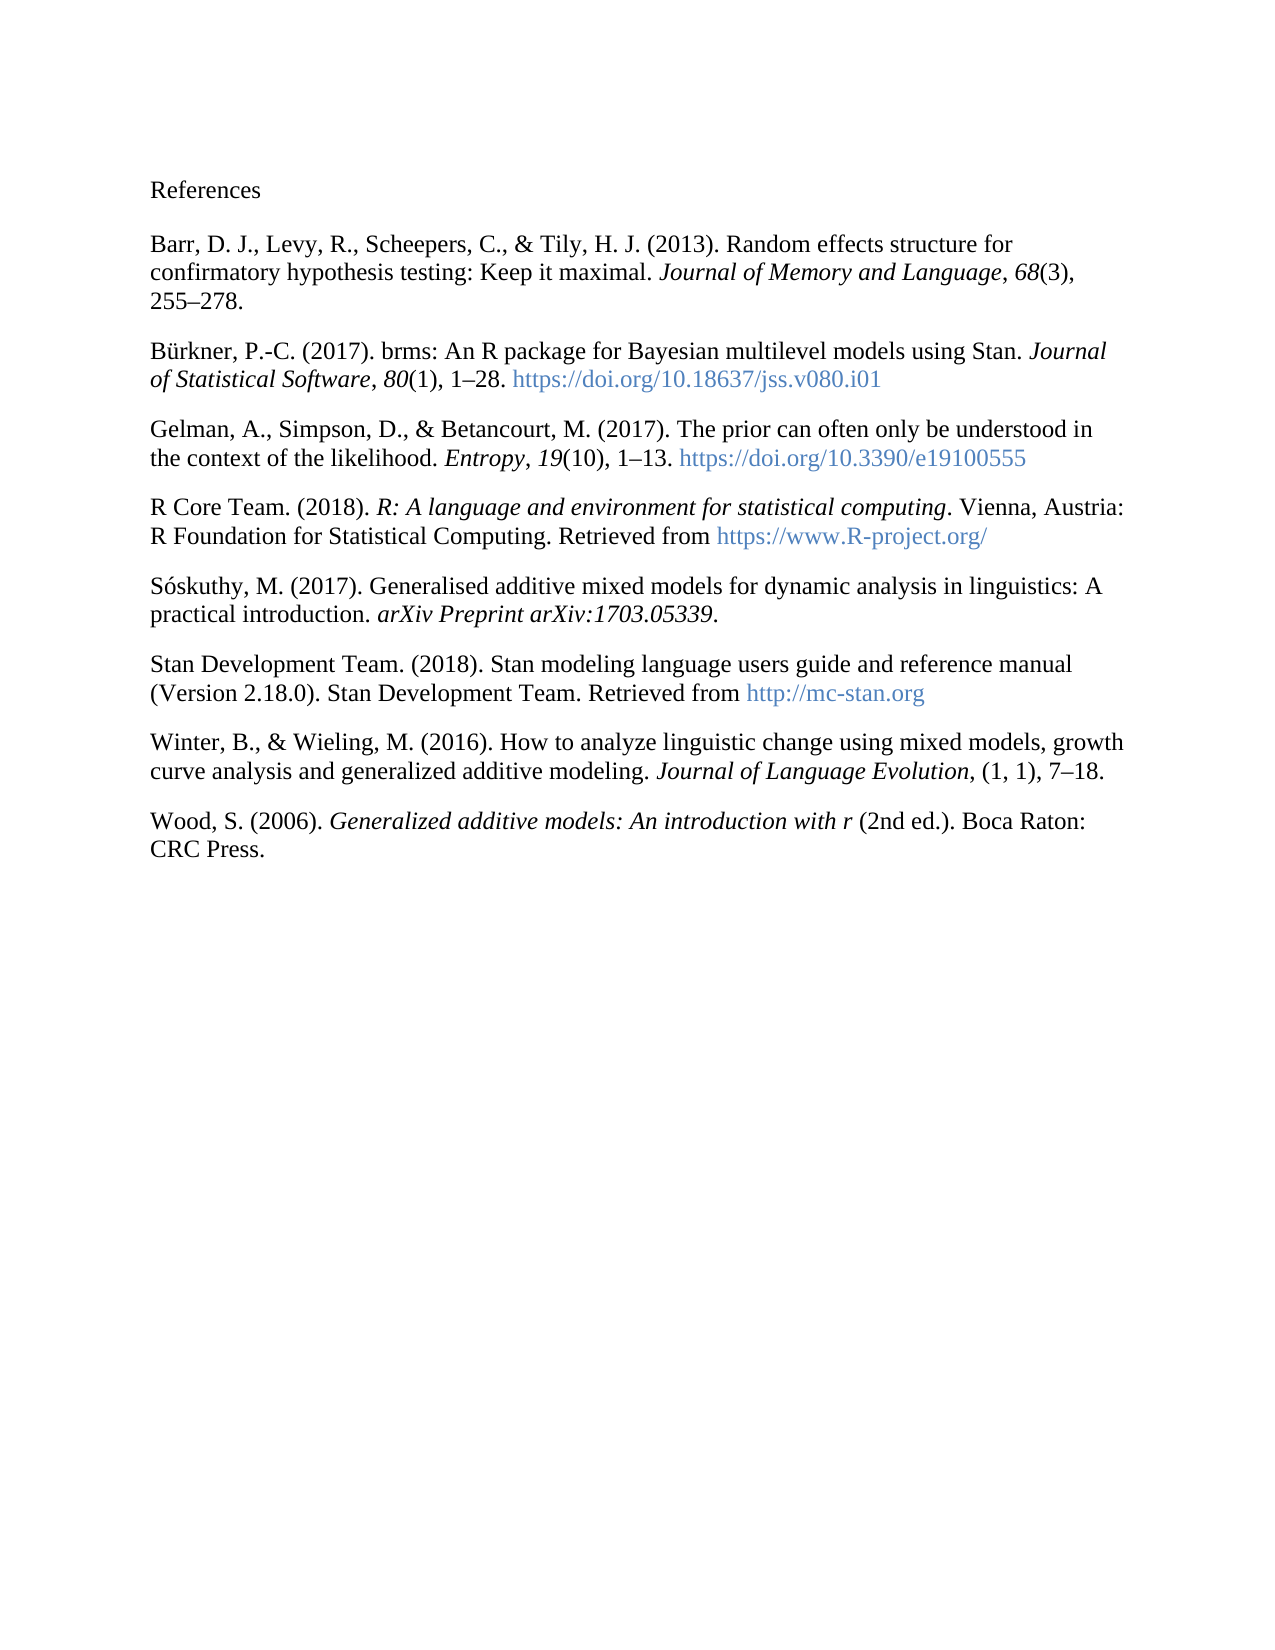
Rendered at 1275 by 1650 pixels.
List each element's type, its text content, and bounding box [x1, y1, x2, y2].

text Wood, S. (2006). Generalized additive models: An introduction with r (2nd ed.). Boca Raton: CRC Press. [150, 806, 1125, 863]
text Sóskuthy, M. (2017). Generalised additive mixed models for dynamic analysis in linguistics: A practical introduction. arXiv Preprint arXiv:1703.05339. [150, 571, 1125, 628]
subtitle References [150, 175, 1125, 204]
text Gelman, A., Simpson, D., & Betancourt, M. (2017). The prior can often only be understood in the context of the likelihood. Entropy, 19(10), 1–13. https://doi.org/10.3390/e19100555 [150, 414, 1125, 472]
text R Core Team. (2018). R: A language and environment for statistical computing. Vienna, Austria: R Foundation for Statistical Computing. Retrieved from https://www.R-project.org/ [150, 492, 1125, 550]
text Barr, D. J., Levy, R., Scheepers, C., & Tily, H. J. (2013). Random effects structure for confirmatory hypothesis testing: Keep it maximal. Journal of Memory and Language, 68(3), 255–278. [150, 229, 1125, 315]
text Winter, B., & Wieling, M. (2016). How to analyze linguistic change using mixed models, growth curve analysis and generalized additive modeling. Journal of Language Evolution, (1, 1), 7–18. [150, 727, 1125, 785]
text Stan Development Team. (2018). Stan modeling language users guide and reference manual (Version 2.18.0). Stan Development Team. Retrieved from http://mc-stan.org [150, 649, 1125, 707]
text Bürkner, P.-C. (2017). brms: An R package for Bayesian multilevel models using Stan. Journal of Statistical Software, 80(1), 1–28. https://doi.org/10.18637/jss.v080.i01 [150, 336, 1125, 393]
